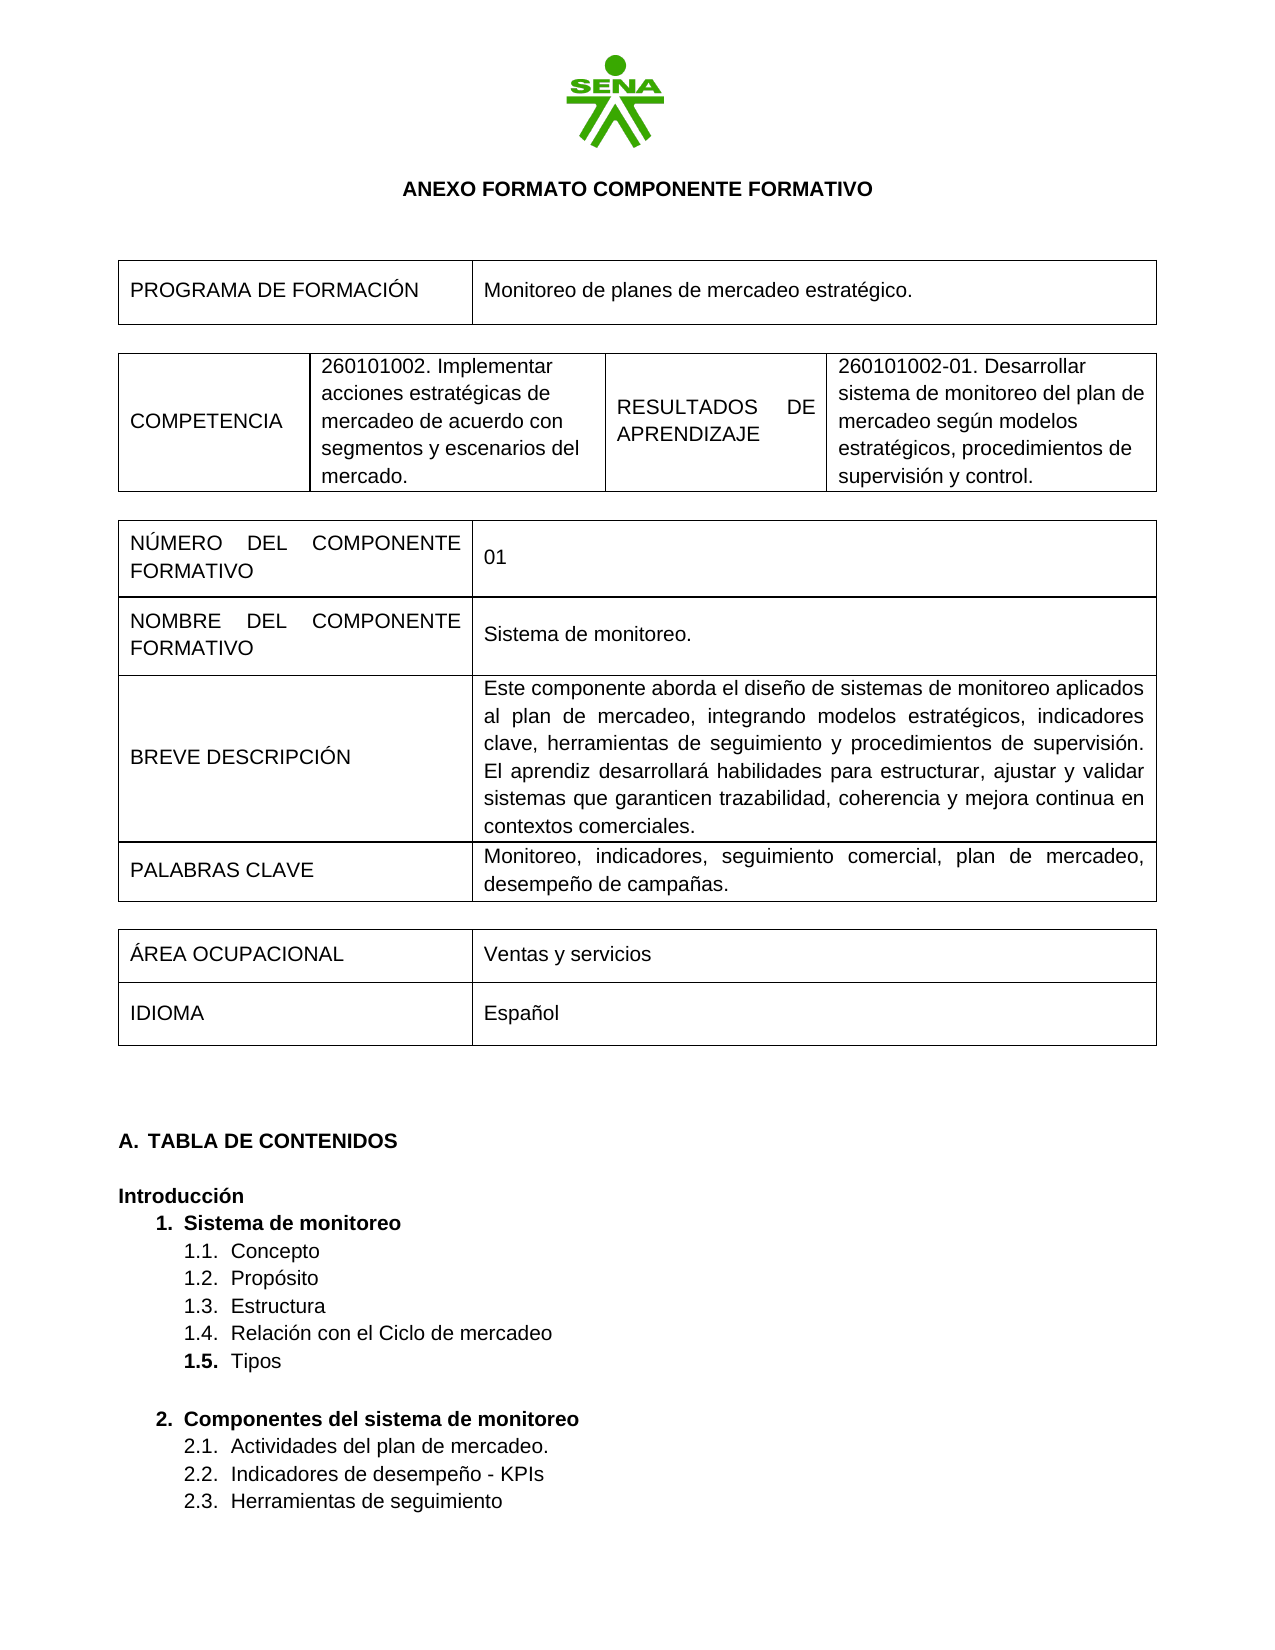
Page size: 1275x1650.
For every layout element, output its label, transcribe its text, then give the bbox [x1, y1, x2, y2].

list Indicadores de desempeño - KPIs [184, 1462, 1157, 1486]
table_cell IDIOMA [119, 983, 472, 1045]
list Actividades del plan de mercadeo. [184, 1434, 1157, 1458]
table_cell Sistema de monitoreo. [473, 598, 1156, 675]
table_cell NOMBRE DEL COMPONENTE FORMATIVO [119, 598, 472, 675]
list TABLA DE CONTENIDOS [118, 1129, 1157, 1153]
table_cell BREVE DESCRIPCIÓN [119, 676, 472, 841]
table_cell PALABRAS CLAVE [119, 843, 472, 901]
text ANEXO FORMATO COMPONENTE FORMATIVO [118, 177, 1157, 201]
list Herramientas de seguimiento [184, 1489, 1157, 1513]
list Componentes del sistema de monitoreo [156, 1407, 1157, 1431]
table_header RESULTADOS DE APRENDIZAJE [606, 354, 826, 491]
table_header NÚMERO DEL COMPONENTE FORMATIVO [119, 521, 472, 596]
picture [566, 55, 664, 148]
list Concepto [184, 1239, 1157, 1263]
table_header COMPETENCIA [119, 354, 309, 491]
list Sistema de monitoreo [156, 1211, 1157, 1235]
table_cell Monitoreo, indicadores, seguimiento comercial, plan de mercadeo, desempeño de campañas. [473, 843, 1156, 901]
list Estructura [184, 1294, 1157, 1318]
table_header 260101002. Implementar acciones estratégicas de mercadeo de acuerdo con segmentos y escenarios del mercado. [311, 354, 605, 491]
table_cell Español [473, 983, 1156, 1045]
table_header 260101002-01. Desarrollar sistema de monitoreo del plan de mercadeo según modelos estratégicos, procedimientos de supervisión y control. [827, 354, 1156, 491]
table_header Ventas y servicios [473, 930, 1156, 982]
list Tipos [184, 1349, 1157, 1403]
text Introducción [118, 1184, 1157, 1208]
table_header ÁREA OCUPACIONAL [119, 930, 472, 982]
table_header 01 [473, 521, 1156, 596]
table_cell Este componente aborda el diseño de sistemas de monitoreo aplicados al plan de mercadeo, integrando modelos estratégicos, indicadores clave, herramientas de seguimiento y procedimientos de supervisión. El aprendiz desarrollará habilidades para estructurar, ajustar y validar sistemas que garanticen trazabilidad, coherencia y mejora continua en contextos comerciales. [473, 676, 1156, 841]
table_header PROGRAMA DE FORMACIÓN [119, 261, 472, 324]
table_header Monitoreo de planes de mercadeo estratégico. [473, 261, 1156, 324]
list Propósito [184, 1266, 1157, 1290]
list Relación con el Ciclo de mercadeo [184, 1321, 1157, 1345]
